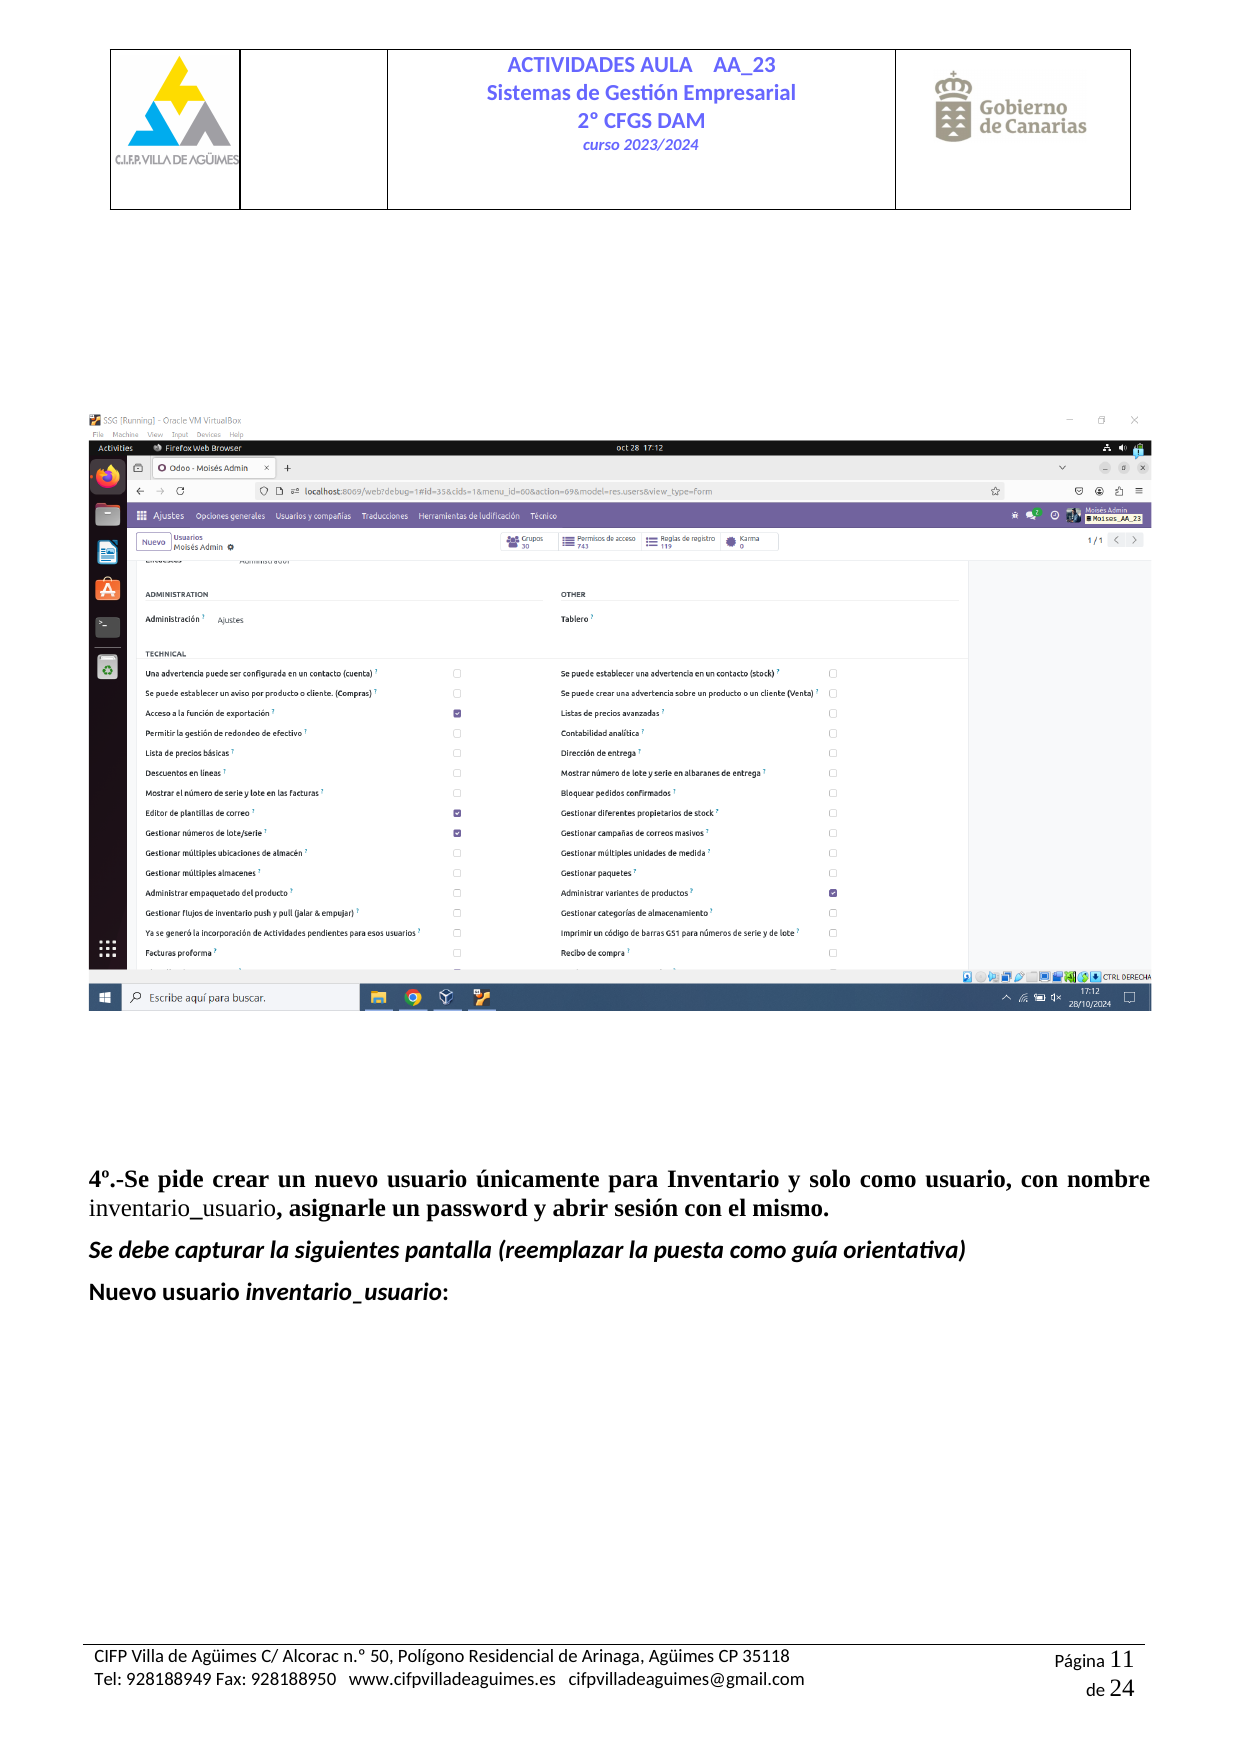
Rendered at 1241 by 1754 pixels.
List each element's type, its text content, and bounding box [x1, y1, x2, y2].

text Nuevo usuario inventario_usuario: [89, 1276, 1152, 1307]
picture [932, 69, 1088, 143]
text Se debe capturar la siguientes pantalla (reemplazar la puesta como guía orientativa) [89, 1234, 1152, 1264]
picture [115, 55, 239, 166]
picture [88, 412, 1152, 1011]
text 4º.-Se pide crear un nuevo usuario únicamente para Inventario y solo como usuario, con nombre inventario_usuario, asignarle un password y abrir sesión con el mismo. [89, 1164, 1152, 1222]
